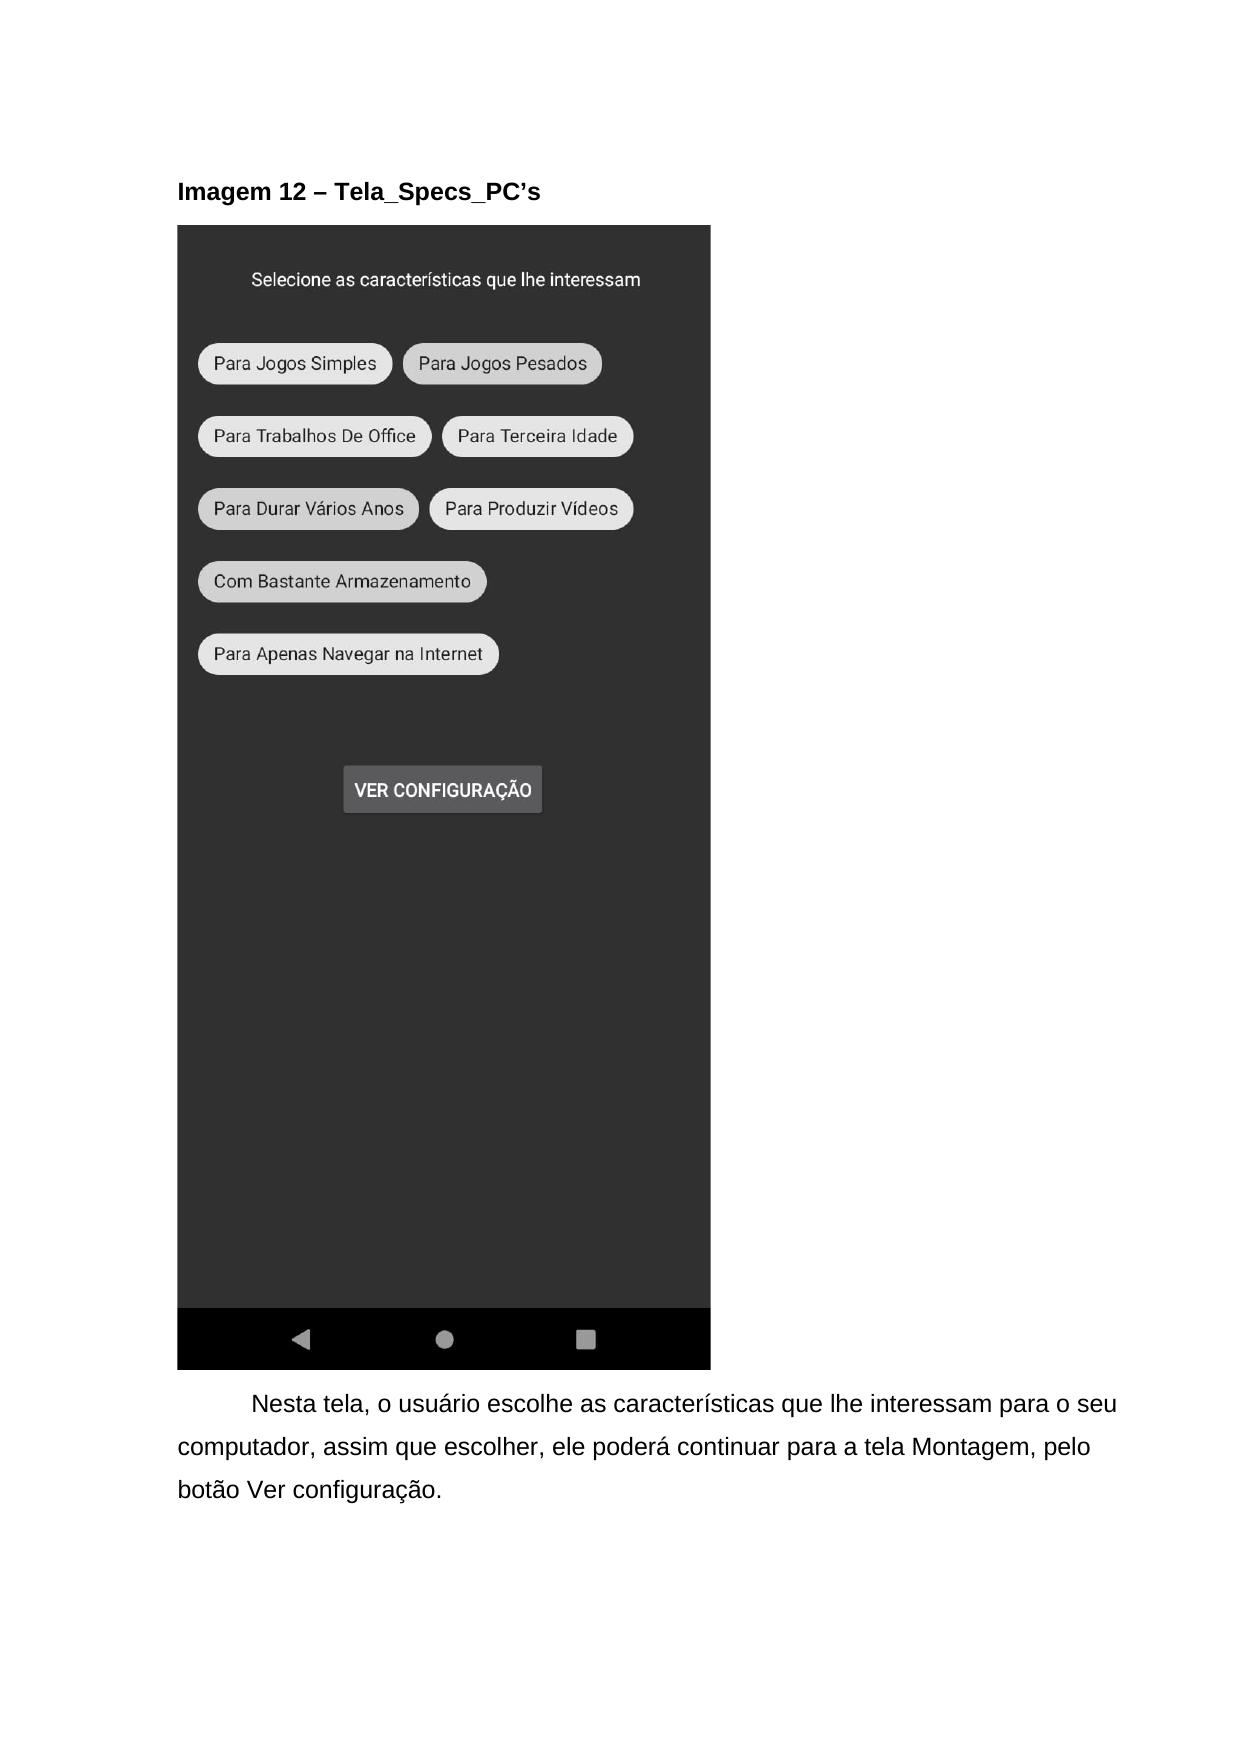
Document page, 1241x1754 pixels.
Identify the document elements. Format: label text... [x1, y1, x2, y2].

text Imagem 12 – Tela_Specs_PC’s [177, 177, 1122, 206]
text Nesta tela, o usuário escolhe as características que lhe interessam para o seu computador, assim que escolher, ele poderá continuar para a tela Montagem, pelo botão Ver configuração. [177, 1389, 1122, 1504]
picture [177, 225, 711, 1370]
